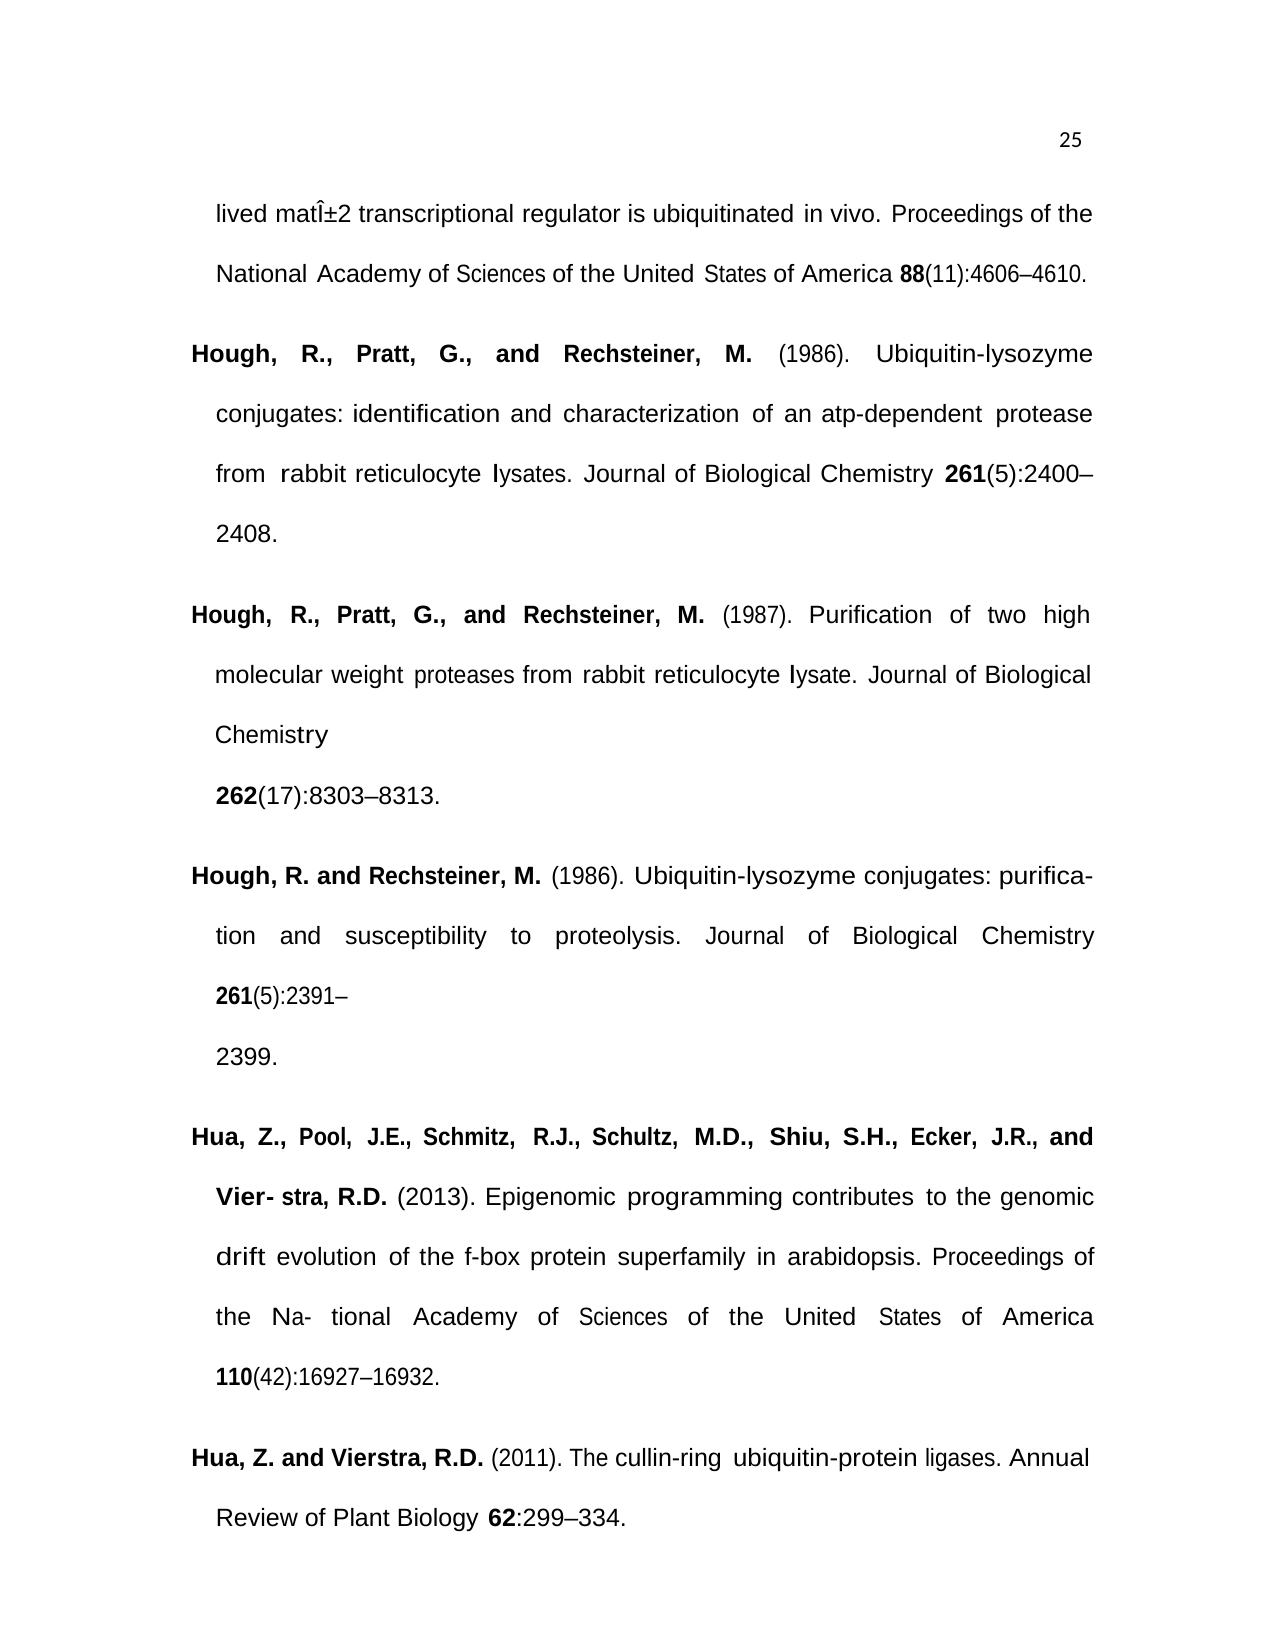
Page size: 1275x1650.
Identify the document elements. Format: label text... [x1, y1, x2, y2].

text Hough, R., Pratt, G., and Rechsteiner, M. (1987). Purification of two high molecular weight proteases from rabbit reticulocyte lysate. Journal of Biological Chemistry [191, 600, 1091, 749]
text Review of Plant Biology 62:299–334. [216, 1503, 1102, 1532]
text Hua, Z., Pool, J.E., Schmitz, R.J., Schultz, M.D., Shiu, S.H., Ecker, J.R., and Vier- stra, R.D. (2013). Epigenomic programming contributes to the genomic drift evolution of the f-box protein superfamily in arabidopsis. Proceedings of the Na- tional Academy of Sciences of the United States of America 110(42):16927–16932. [191, 1122, 1094, 1391]
text 2399. [216, 1042, 1102, 1071]
text National Academy of Sciences of the United States of America 88(11):4606–4610. [216, 259, 1102, 288]
text Hough, R. and Rechsteiner, M. (1986). Ubiquitin-lysozyme conjugates: purifica- tion and susceptibility to proteolysis. Journal of Biological Chemistry 261(5):2391– [191, 861, 1094, 1010]
text lived matÎ±2 transcriptional regulator is ubiquitinated in vivo. Proceedings of the [216, 199, 1102, 227]
text Hua, Z. and Vierstra, R.D. (2011). The cullin-ring ubiquitin-protein ligases. Annual [191, 1443, 1102, 1472]
text Hough, R., Pratt, G., and Rechsteiner, M. (1986). Ubiquitin-lysozyme conjugates: identification and characterization of an atp-dependent protease from rabbit reticulocyte lysates. Journal of Biological Chemistry 261(5):2400–2408. [191, 339, 1093, 548]
text 262(17):8303–8313. [216, 781, 1102, 810]
